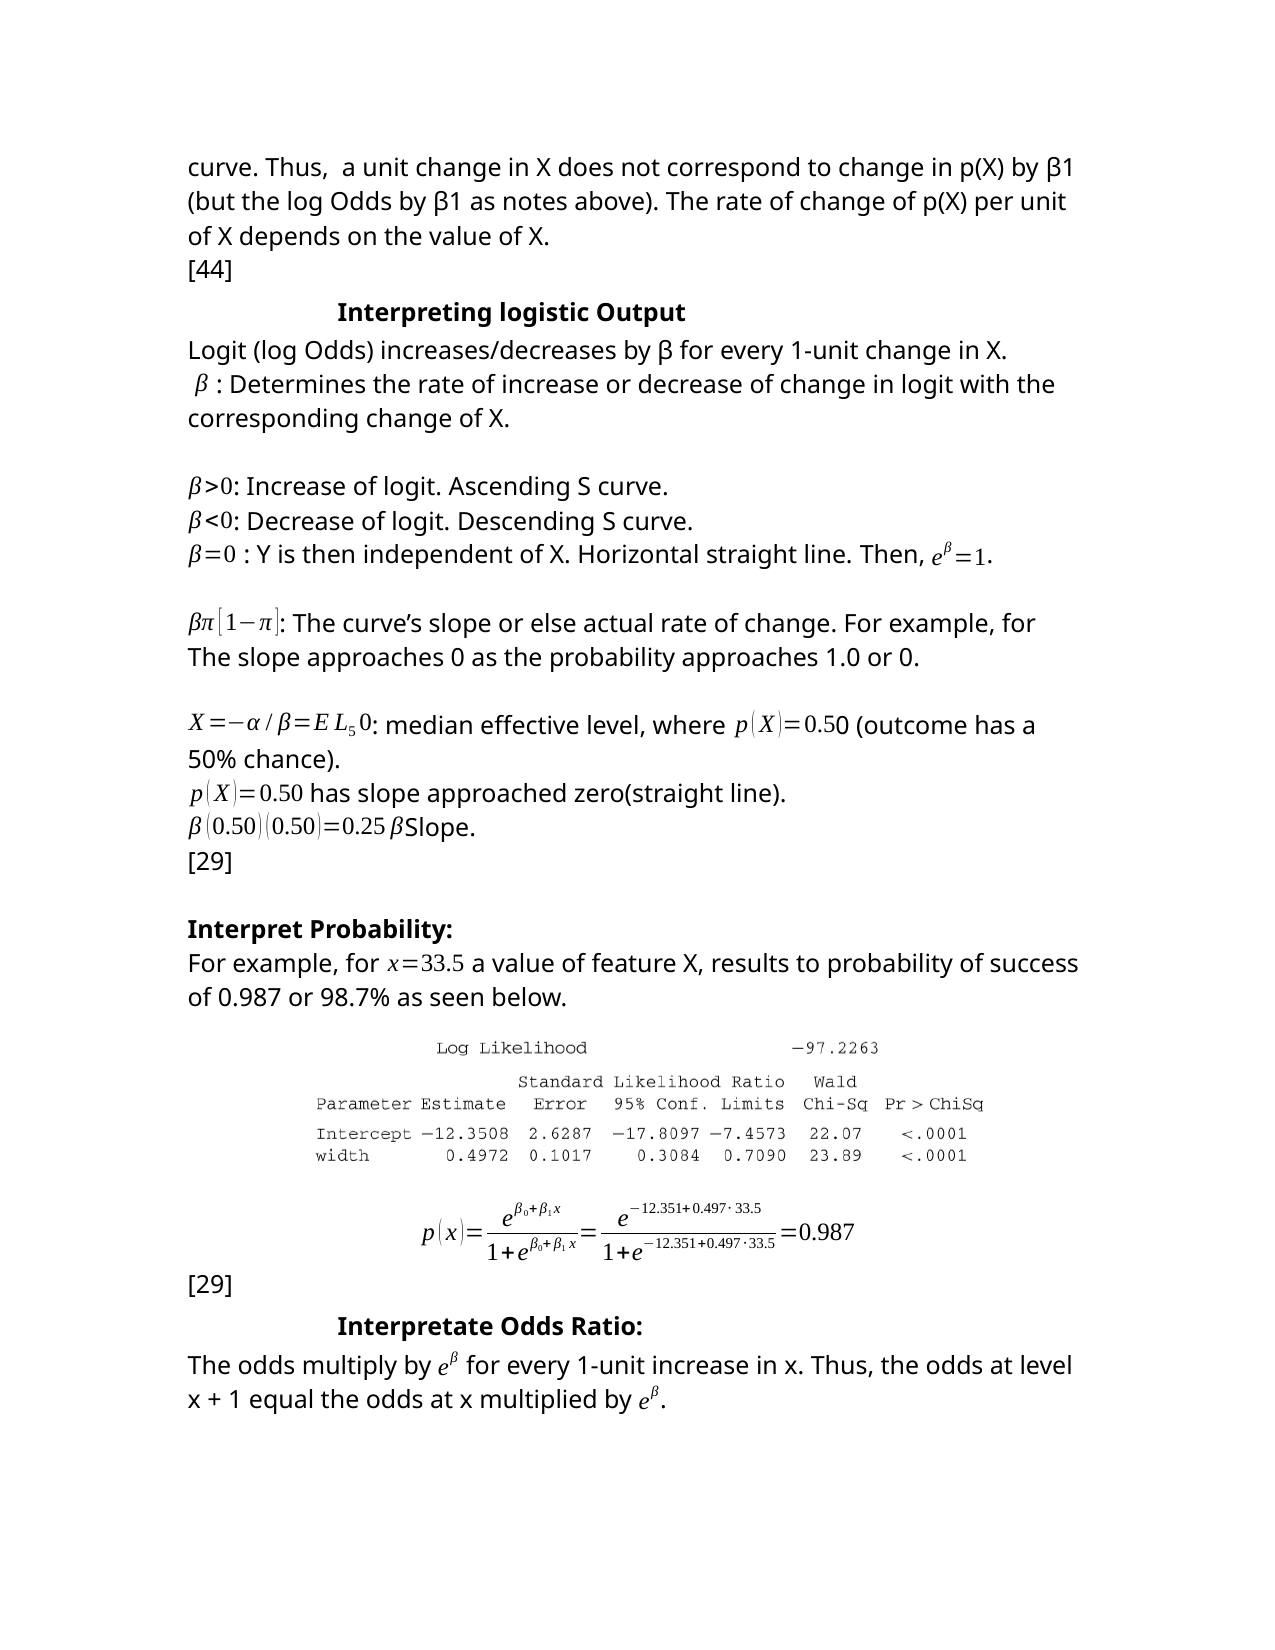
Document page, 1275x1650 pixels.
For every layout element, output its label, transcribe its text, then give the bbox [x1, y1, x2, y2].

text Slope. [187, 810, 1087, 844]
text The odds multiply by for every 1-unit increase in x. Thus, the odds at level x + 1 equal the odds at x multiplied by . [187, 1347, 1087, 1415]
text : The curve’s slope or else actual rate of change. For example, for [187, 605, 1087, 639]
subtitle Interpreting logistic Output [337, 294, 1087, 329]
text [187, 150, 1087, 252]
text For example, for a value of feature X, results to probability of success of 0.987 or 98.7% as seen below. [187, 946, 1087, 1014]
text : Determines the rate of increase or decrease of change in logit with the corresponding change of X. [187, 367, 1087, 435]
text has slope approached zero(straight line). [187, 776, 1087, 810]
text : Increase of logit. Ascending S curve. [187, 469, 1087, 503]
text Logit (log Odds) increases/decreases by β for every 1-unit change in X. [187, 333, 1087, 367]
text : Y is then independent of X. Horizontal straight line. Then, . [187, 537, 1087, 571]
text : median effective level, where 0 (outcome has a 50% chance). [187, 707, 1087, 776]
picture [308, 1032, 993, 1166]
subtitle Interpretate Odds Ratio: [337, 1309, 1087, 1343]
text Interpret Probability: [187, 912, 1087, 946]
text The slope approaches 0 as the probability approaches 1.0 or 0. [187, 639, 1087, 673]
text : Decrease of logit. Descending S curve. [187, 503, 1087, 537]
